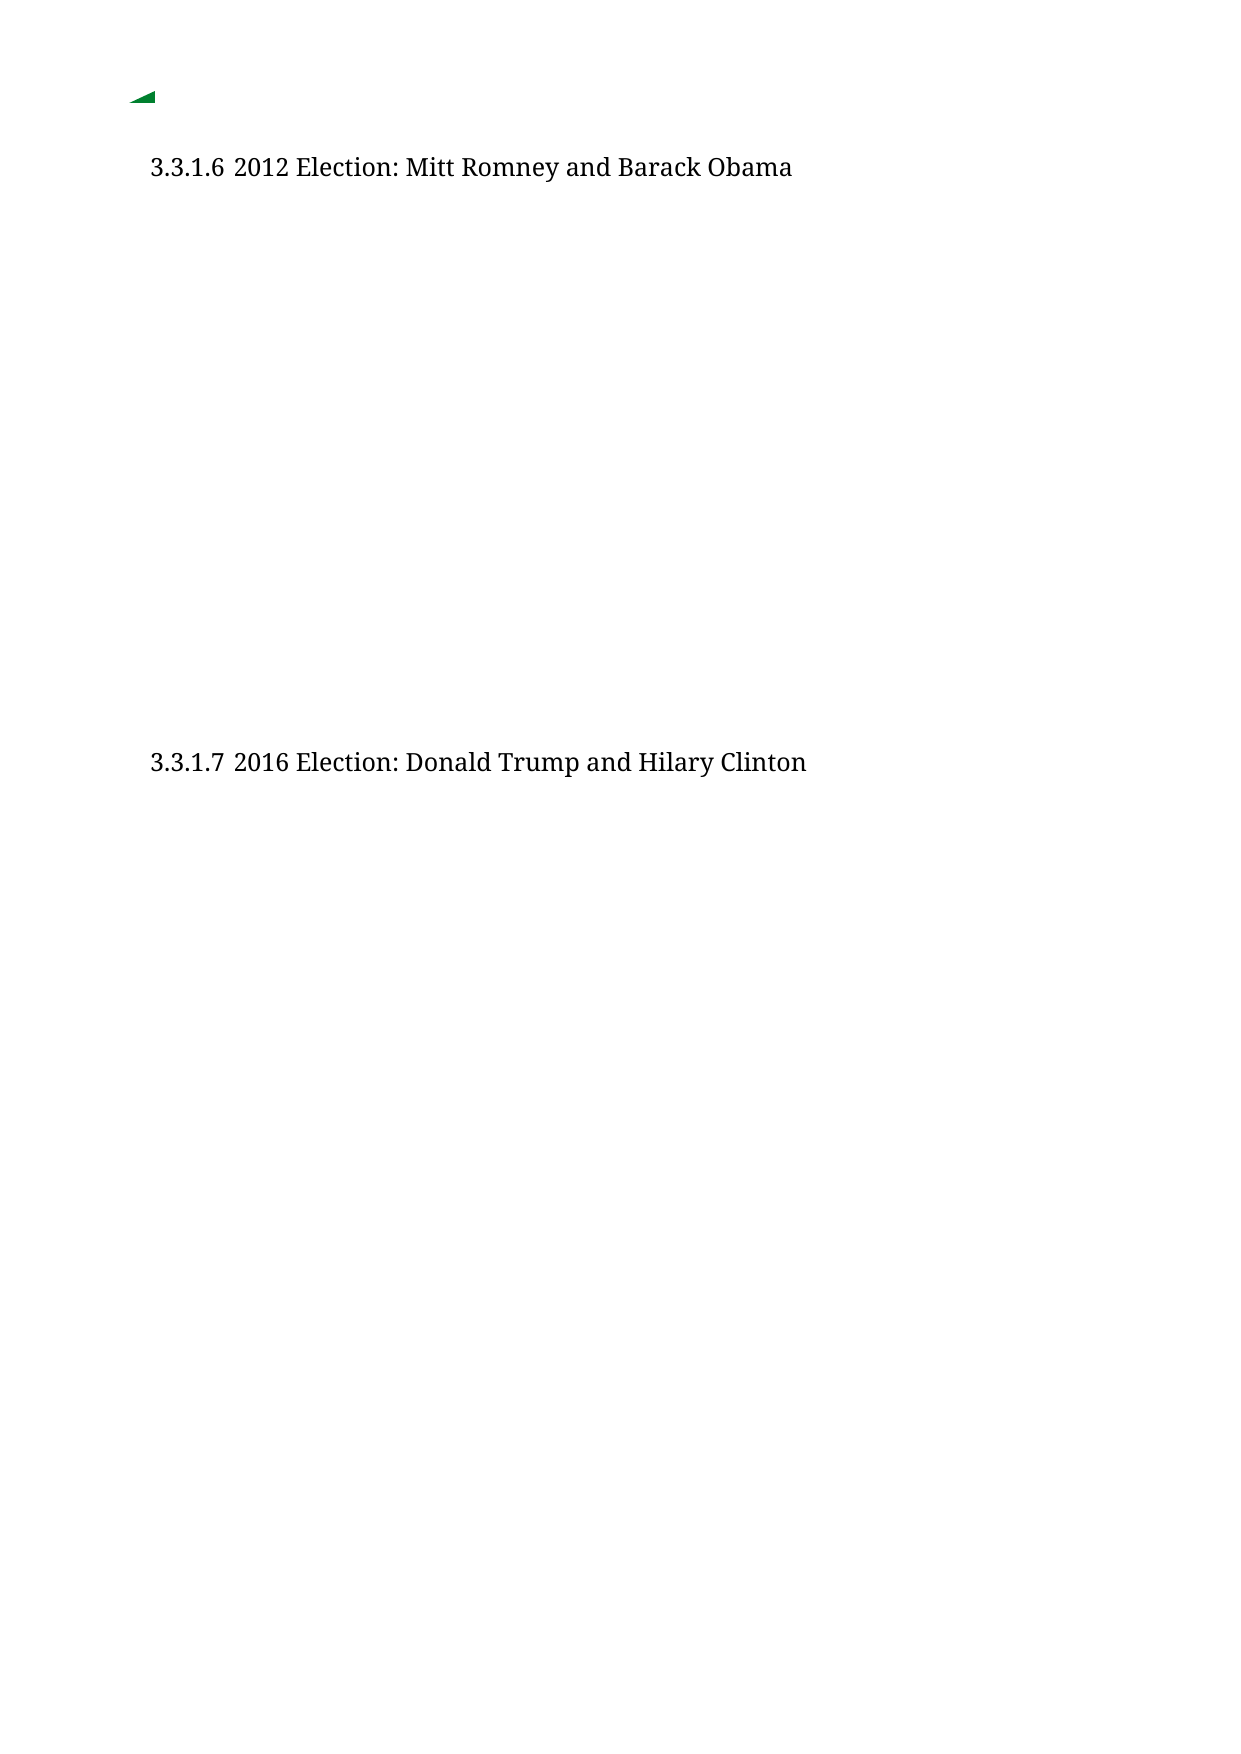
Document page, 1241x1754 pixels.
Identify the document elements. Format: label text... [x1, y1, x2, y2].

subtitle 2012 Election: Mitt Romney and Barack Obama [150, 150, 1090, 184]
subtitle 2016 Election: Donald Trump and Hilary Clinton [150, 745, 1090, 779]
